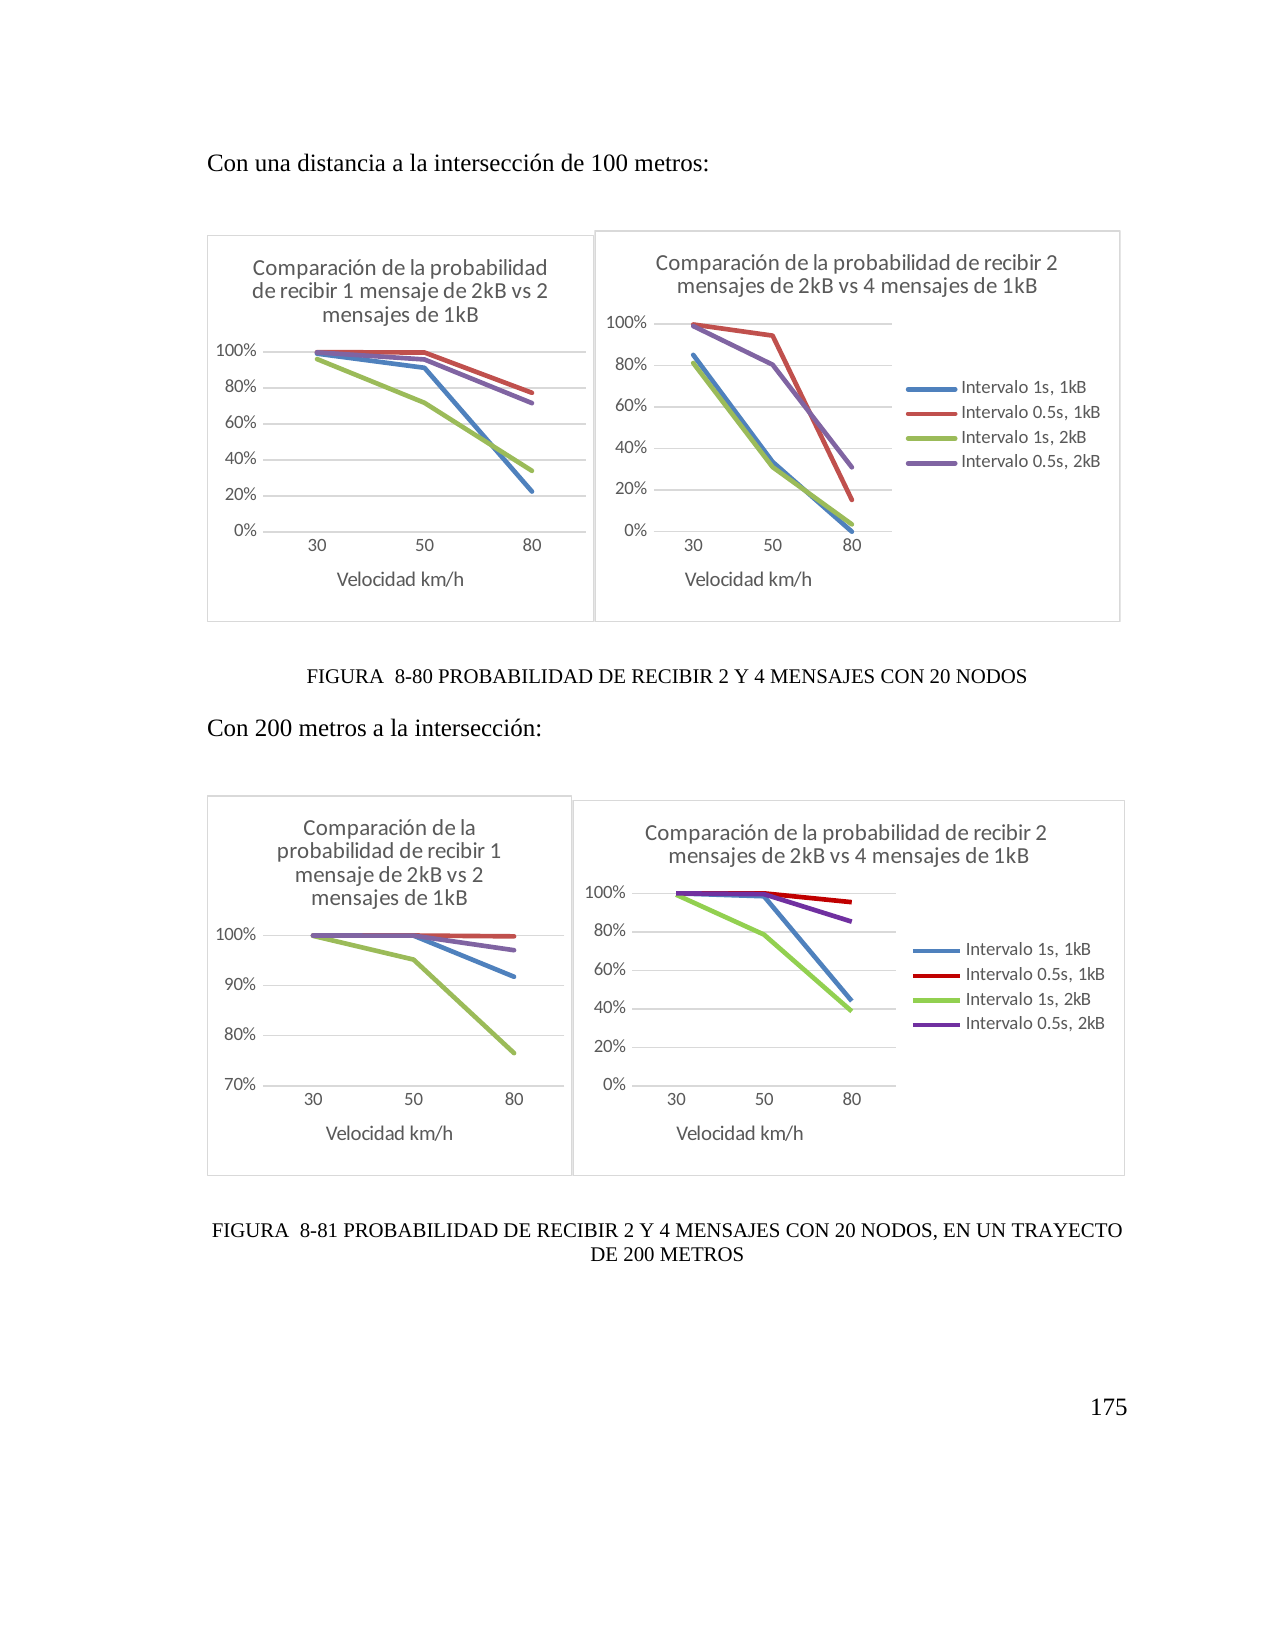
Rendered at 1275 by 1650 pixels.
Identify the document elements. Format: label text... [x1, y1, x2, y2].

text Con 200 metros a la intersección: [207, 713, 1127, 741]
text Con una distancia a la intersección de 100 metros: [207, 148, 1127, 176]
